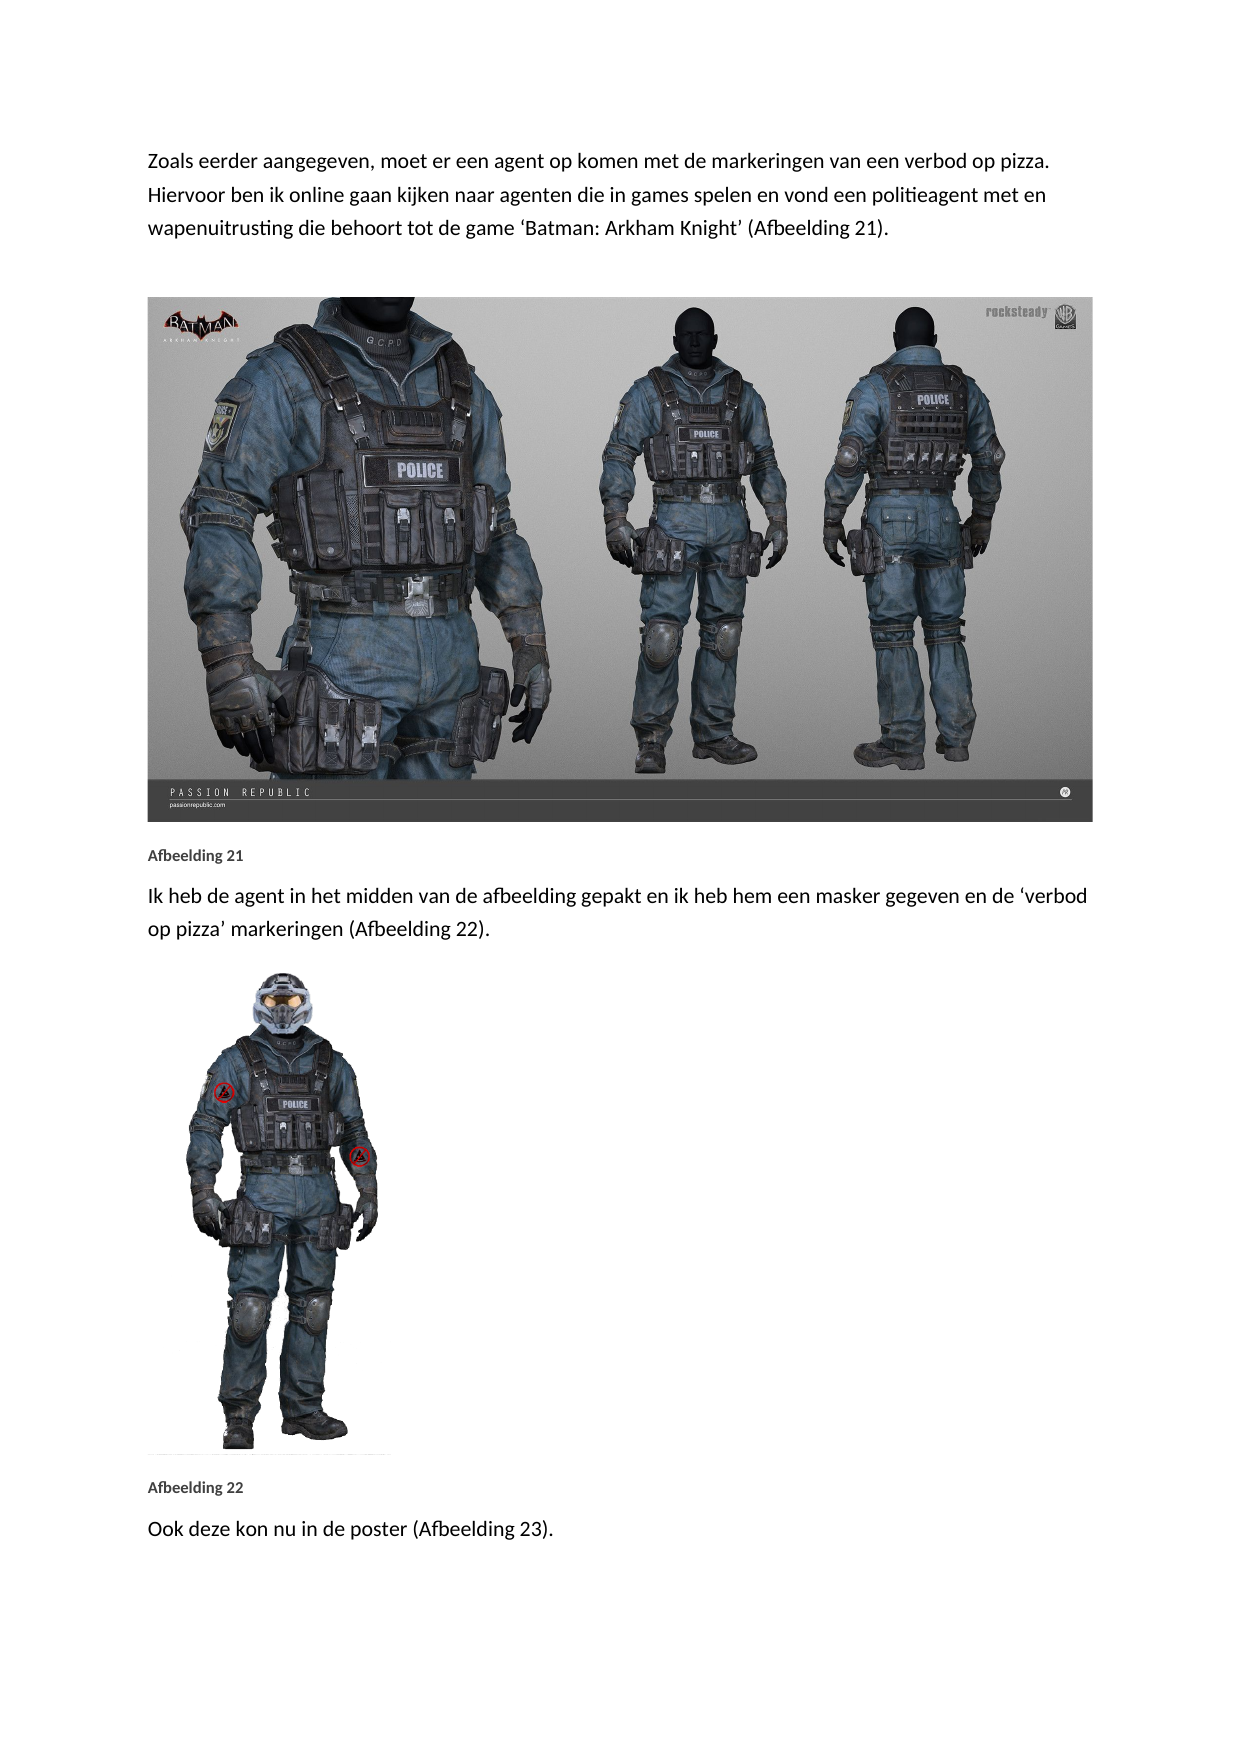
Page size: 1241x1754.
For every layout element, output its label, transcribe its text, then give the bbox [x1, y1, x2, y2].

picture [147, 965, 391, 1455]
text Ook deze kon nu in de poster (Afbeelding 23). [148, 1515, 1093, 1541]
picture [147, 297, 1093, 822]
text Ik heb de agent in het midden van de afbeelding gepakt en ik heb hem een masker gegeven en de ‘verbod op pizza’ markeringen (Afbeelding 22). [148, 882, 1093, 942]
text Zoals eerder aangegeven, moet er een agent op komen met de markeringen van een verbod op pizza. Hiervoor ben ik online gaan kijken naar agenten die in games spelen en vond een politieagent met en wapenuitrusting die behoort tot de game ‘Batman: Arkham Knight’ (Afbeelding 21). [148, 148, 1093, 241]
